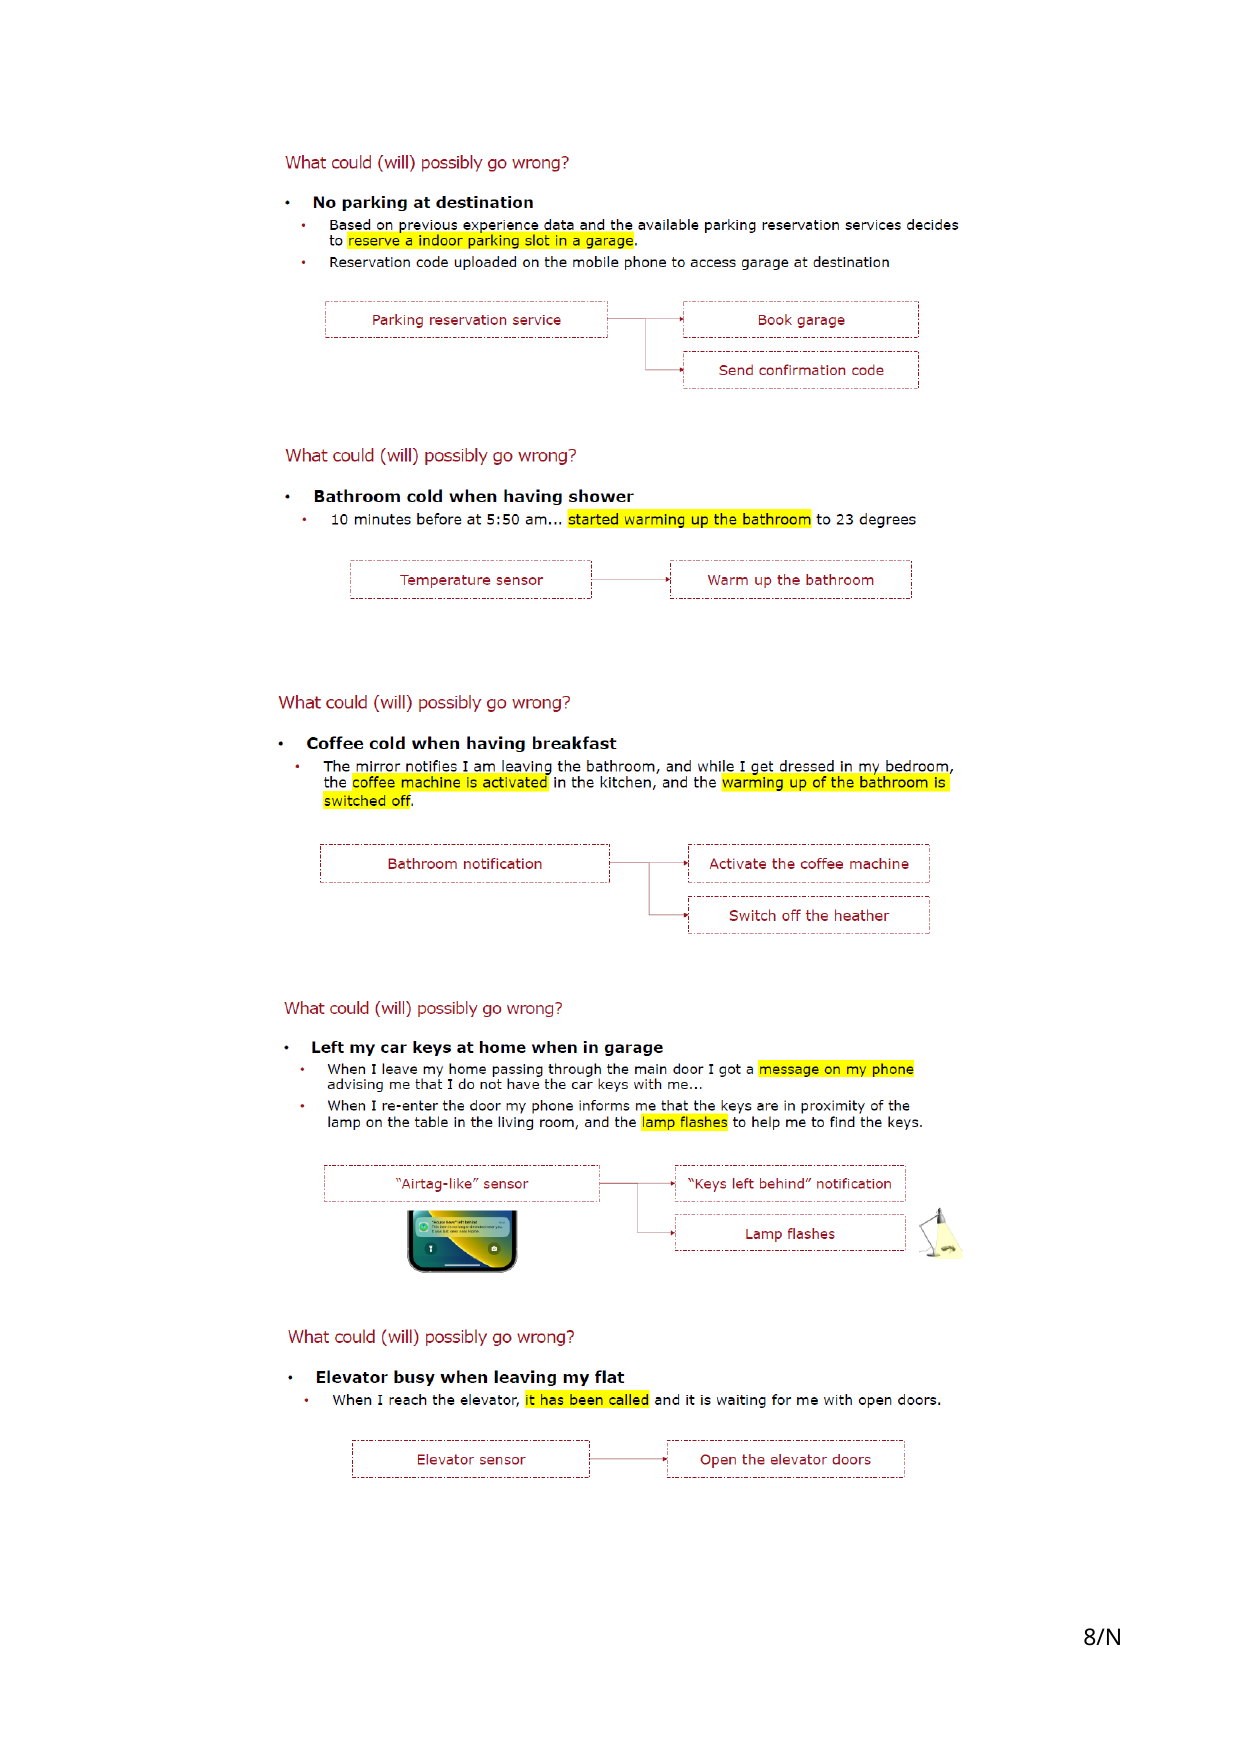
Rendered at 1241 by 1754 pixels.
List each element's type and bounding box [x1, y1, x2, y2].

picture [272, 991, 969, 1280]
picture [274, 147, 966, 396]
picture [273, 434, 967, 647]
picture [275, 1320, 965, 1527]
picture [271, 685, 969, 953]
